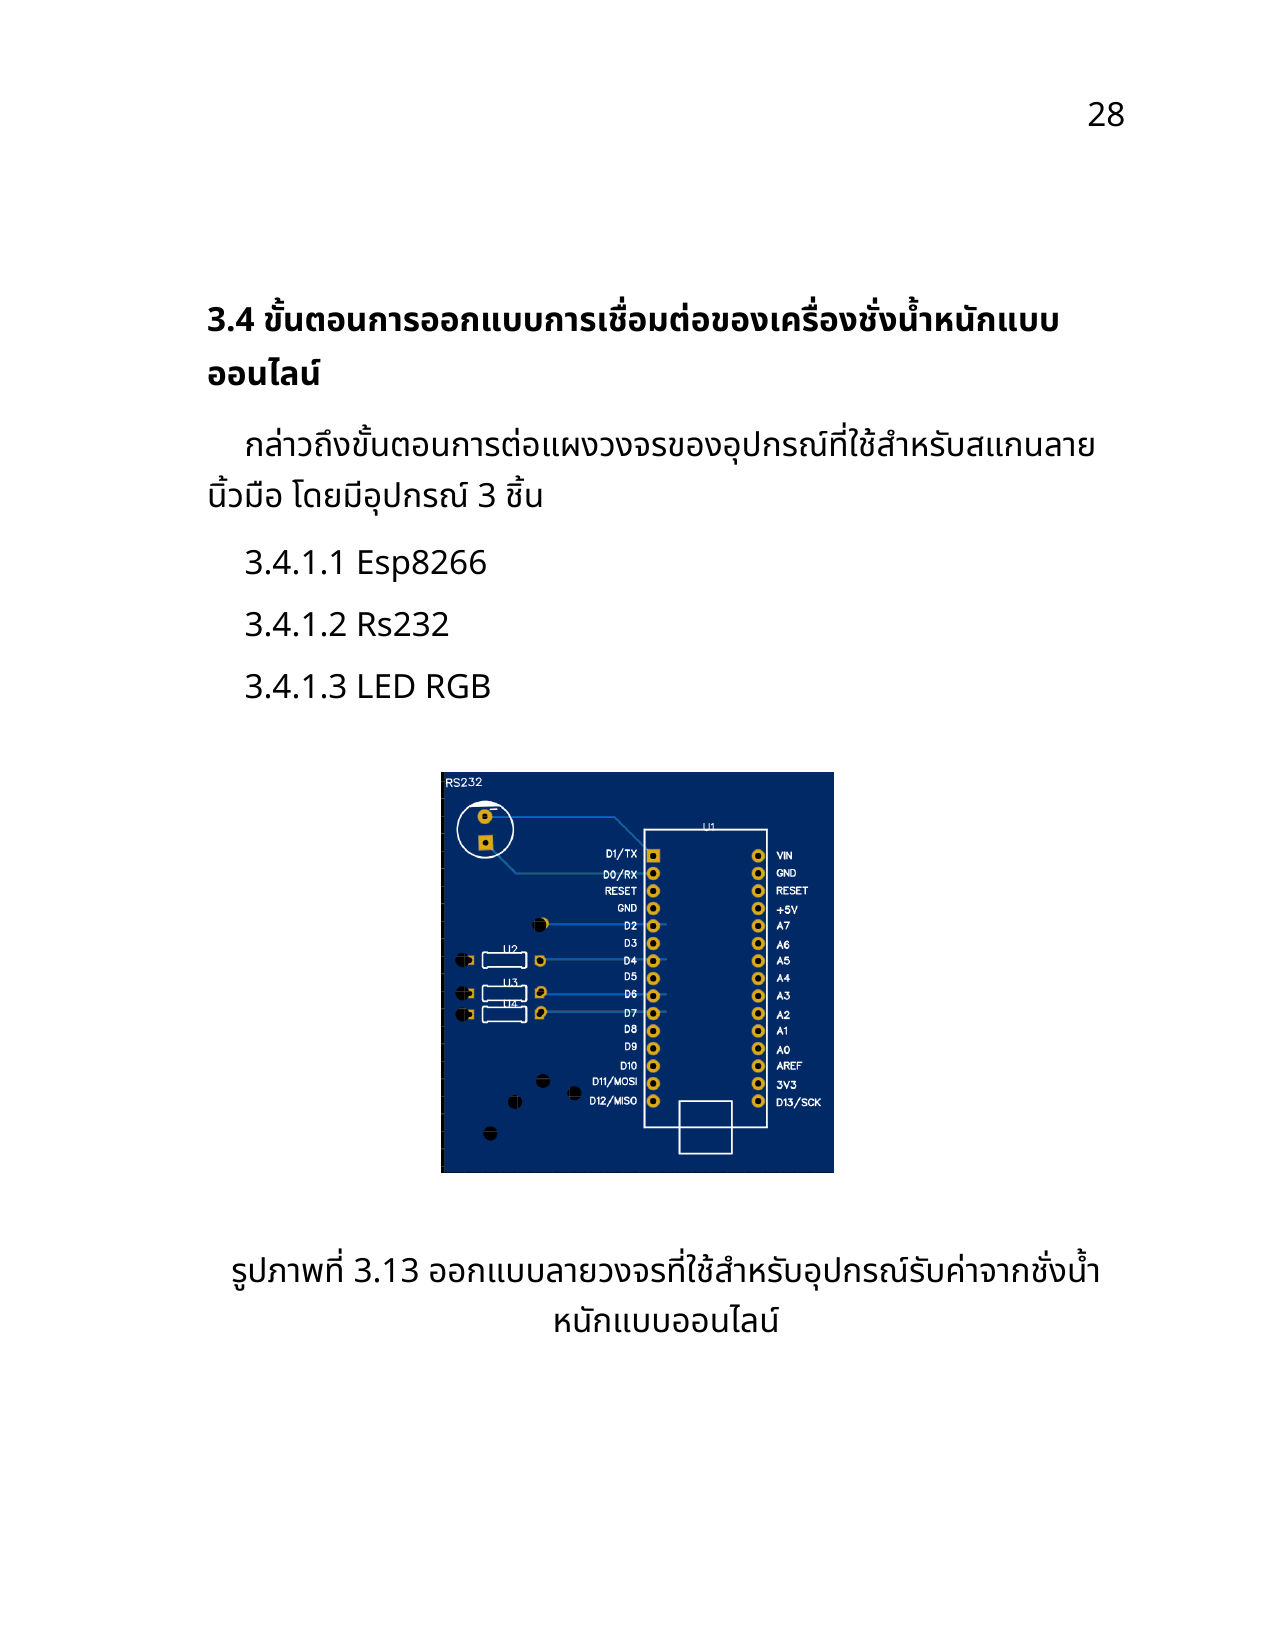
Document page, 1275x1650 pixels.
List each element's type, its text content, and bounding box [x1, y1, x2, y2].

picture [441, 772, 834, 1173]
text 3.4 ขั้นตอนการออกแบบการเชื่อมต่อของเครื่องชั่งน้ำหนักแบบออนไลน์ [207, 296, 1125, 401]
text 3.4.1.1 Esp8266 [244, 539, 1125, 584]
text กล่าวถึงขั้นตอนการต่อแผงวงจรของอุปกรณ์ที่ใช้สำหรับสแกนลายนิ้วมือ โดยมีอุปกรณ์ 3 ชิ้น [207, 421, 1125, 522]
text 3.4.1.2 Rs232 [244, 601, 1125, 646]
text 3.4.1.3 LED RGB [244, 663, 1125, 708]
text รูปภาพที่ 3.13 ออกแบบลายวงจรที่ใช้สำหรับอุปกรณ์รับค่าจากชั่งน้ำหนักแบบออนไลน์ [207, 1247, 1125, 1348]
